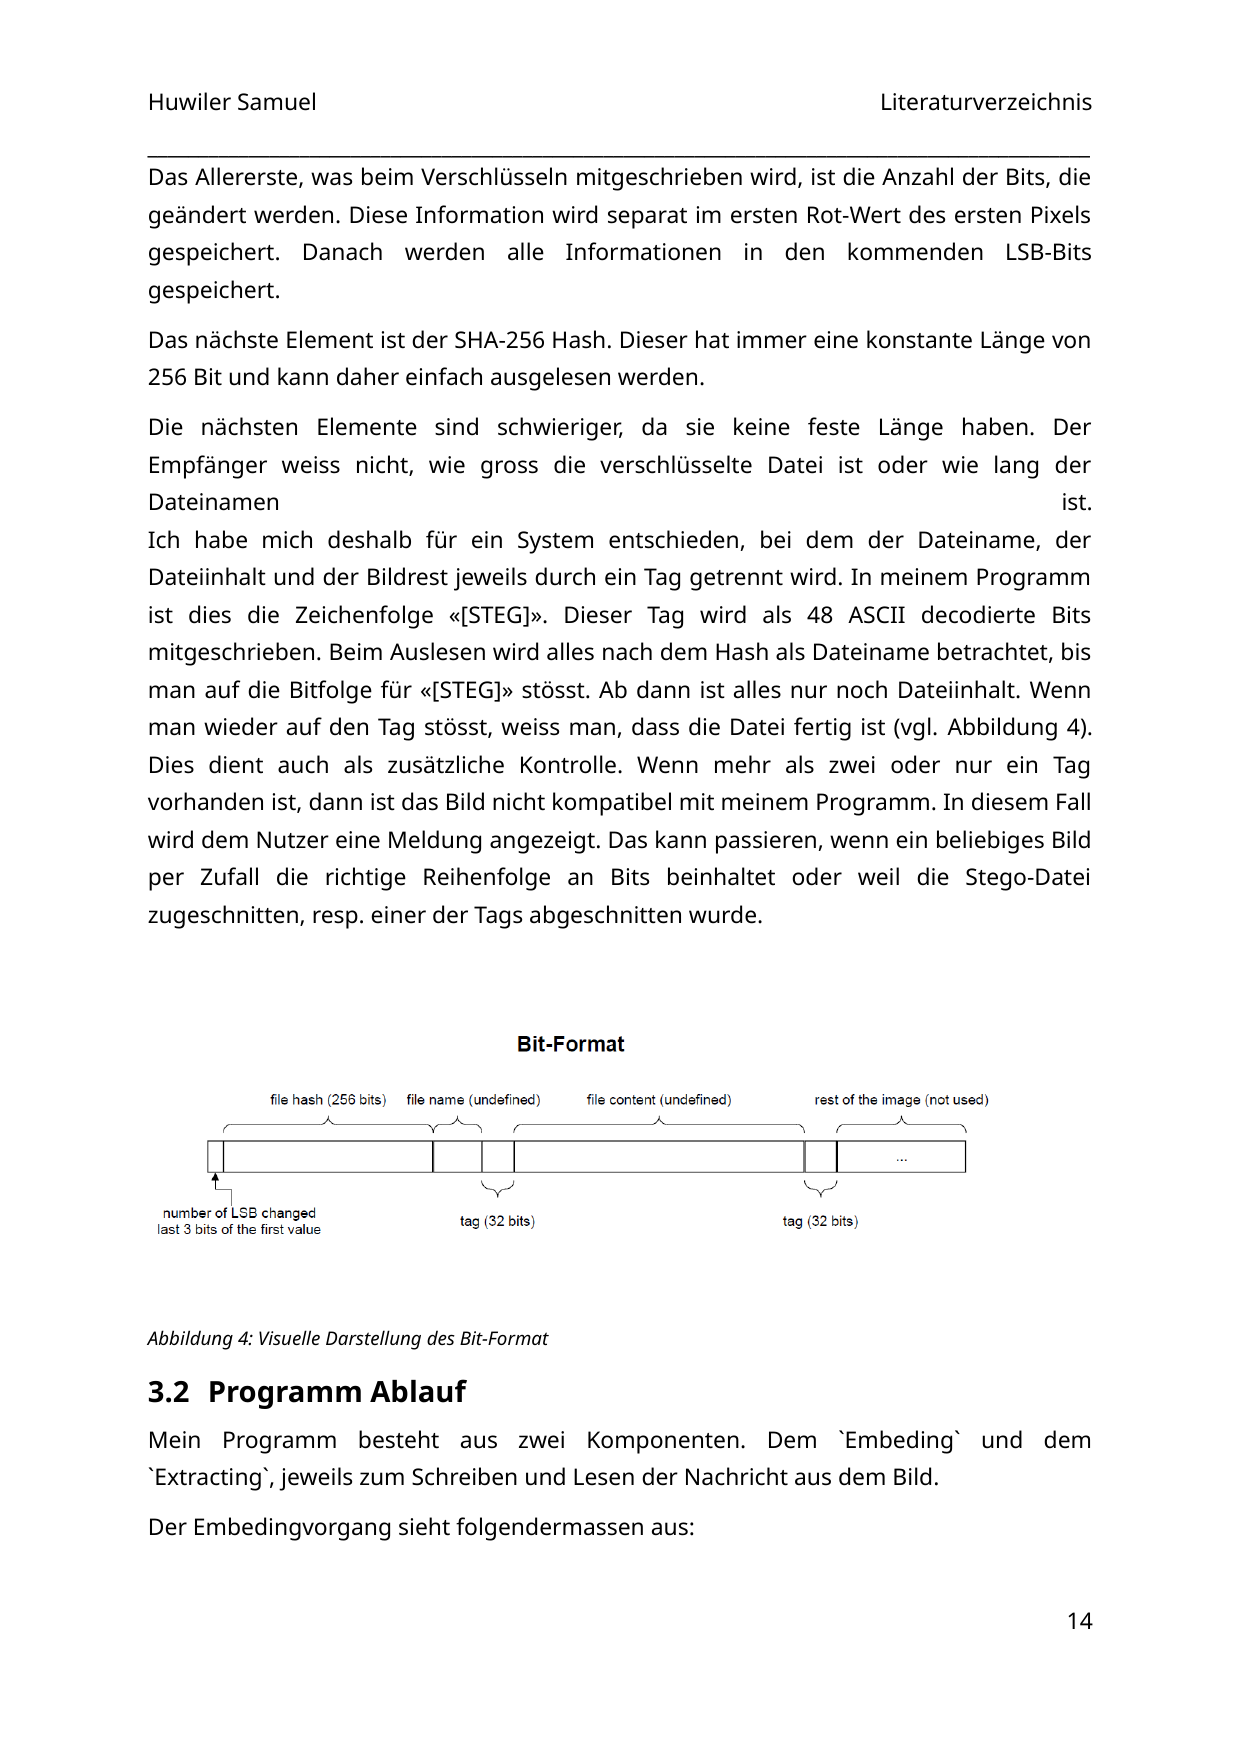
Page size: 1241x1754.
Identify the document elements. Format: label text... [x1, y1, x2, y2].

picture [147, 948, 991, 1319]
text Das Allererste, was beim Verschlüsseln mitgeschrieben wird, ist die Anzahl der Bits, die geändert werden. Diese Information wird separat im ersten Rot-Wert des ersten Pixels gespeichert. Danach werden alle Informationen in den kommenden LSB-Bits gespeichert. [148, 161, 1093, 305]
text Das nächste Element ist der SHA-256 Hash. Dieser hat immer eine konstante Länge von 256 Bit und kann daher einfach ausgelesen werden. [148, 324, 1093, 392]
text Der Embedingvorgang sieht folgendermassen aus: [148, 1511, 1093, 1542]
subtitle Programm Ablauf [148, 1371, 1093, 1411]
text Mein Programm besteht aus zwei Komponenten. Dem `Embeding` und dem `Extracting`, jeweils zum Schreiben und Lesen der Nachricht aus dem Bild. [148, 1424, 1093, 1492]
text Die nächsten Elemente sind schwieriger, da sie keine feste Länge haben. Der Empfänger weiss nicht, wie gross die verschlüsselte Datei ist oder wie lang der Dateinamen ist. Ich habe mich deshalb für ein System entschieden, bei dem der Dateiname, der Dateiinhalt und der Bildrest jeweils durch ein Tag getrennt wird. In meinem Programm ist dies die Zeichenfolge «[STEG]». Dieser Tag wird als 48 ASCII decodierte Bits mitgeschrieben. Beim Auslesen wird alles nach dem Hash als Dateiname betrachtet, bis man auf die Bitfolge für «[STEG]» stösst. Ab dann ist alles nur noch Dateiinhalt. Wenn man wieder auf den Tag stösst, weiss man, dass die Datei fertig ist (vgl. Abbildung 4). Dies dient auch als zusätzliche Kontrolle. Wenn mehr als zwei oder nur ein Tag vorhanden ist, dann ist das Bild nicht kompatibel mit meinem Programm. In diesem Fall wird dem Nutzer eine Meldung angezeigt. Das kann passieren, wenn ein beliebiges Bild per Zufall die richtige Reihenfolge an Bits beinhaltet oder weil die Stego-Datei zugeschnitten, resp. einer der Tags abgeschnitten wurde. [148, 411, 1093, 930]
